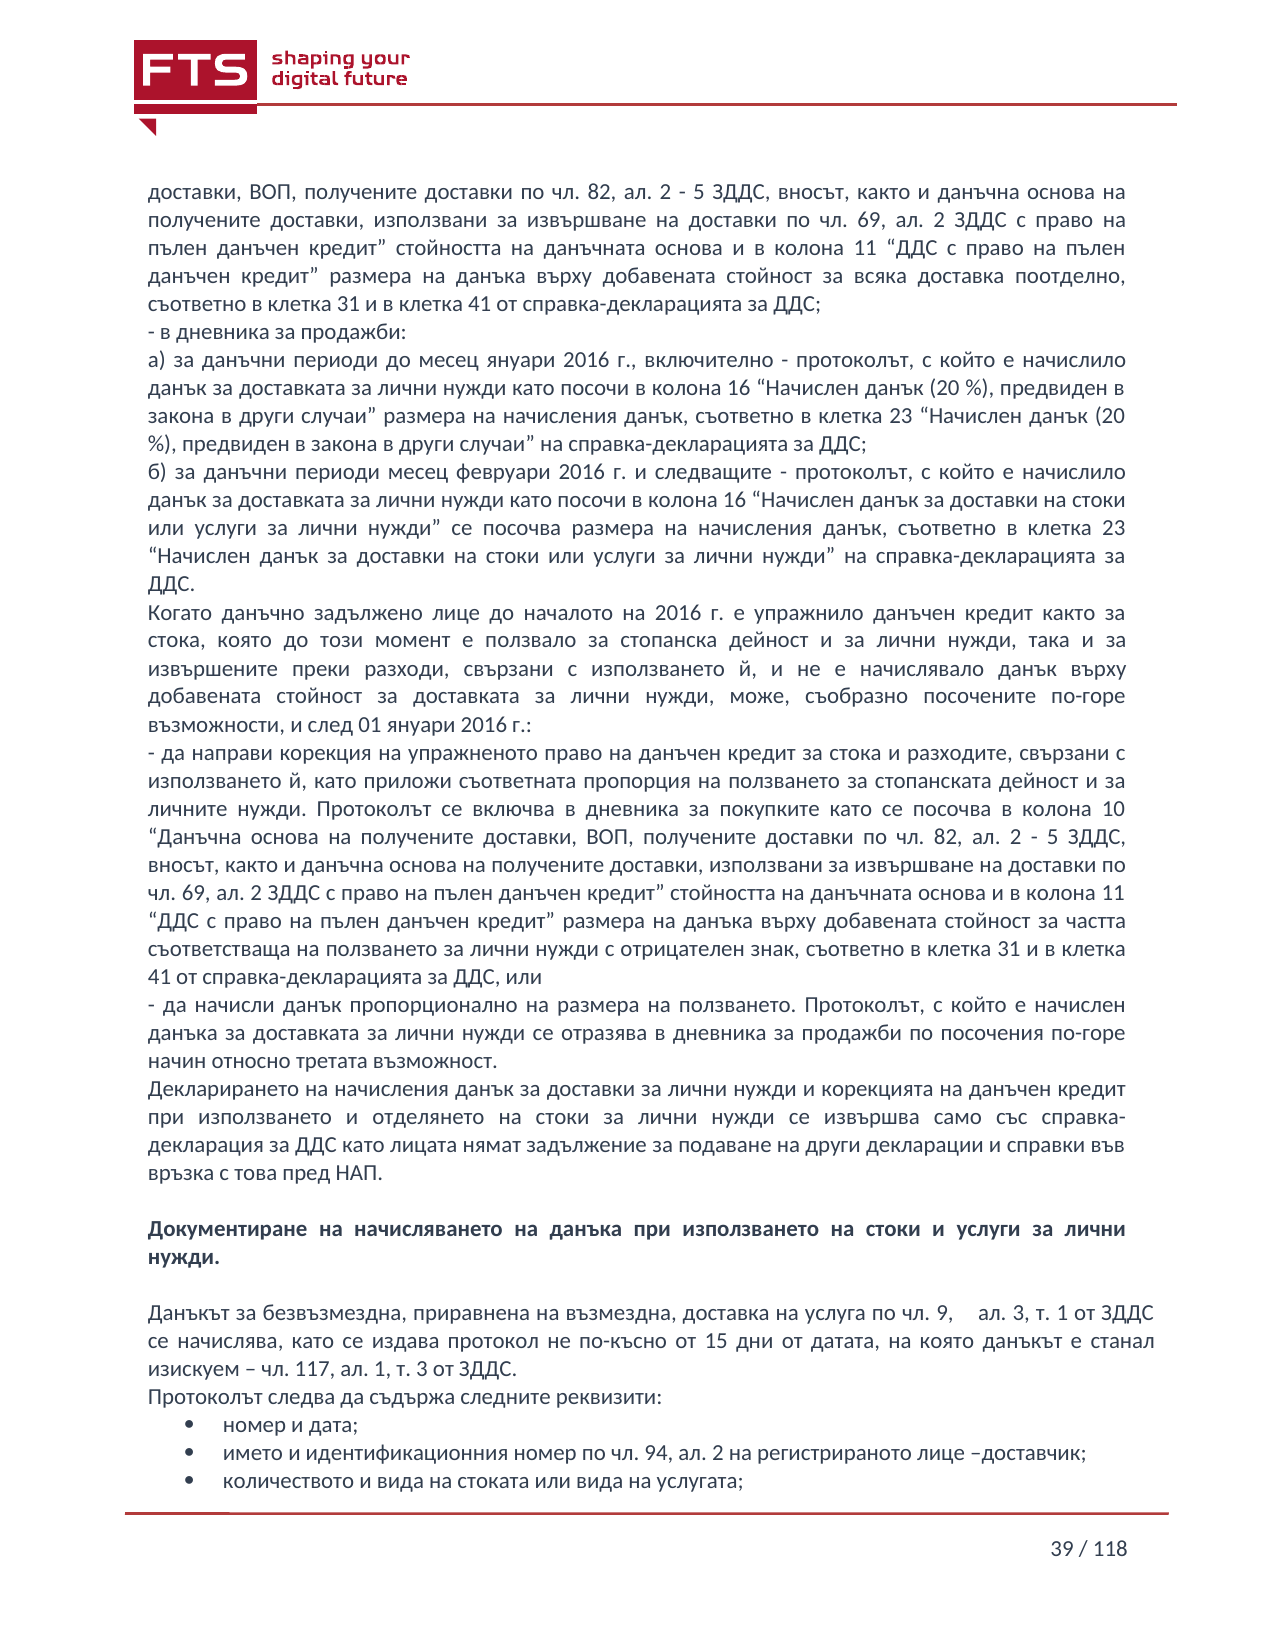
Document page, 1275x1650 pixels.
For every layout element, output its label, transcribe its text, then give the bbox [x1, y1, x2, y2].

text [148, 177, 1127, 317]
text б) за данъчни периоди месец февруари 2016 г. и следващите - протоколът, с който е начислило данък за доставката за лични нужди като посочи в колона 16 “Начислен данък за доставки на стоки или услуги за лични нужди” се посочва размера на начисления данък, съответно в клетка 23 “Начислен данък за доставки на стоки или услуги за лични нужди” на справка-декларацията за ДДС. [148, 457, 1127, 598]
list номер и дата; [185, 1410, 1157, 1438]
text Документиране на начисляването на данъка при използването на стоки и услуги за лични нужди. [148, 1214, 1127, 1270]
text Протоколът следва да съдържа следните реквизити: [148, 1382, 1157, 1410]
list името и идентификационния номер по чл. 94, ал. 2 на регистрираното лице –доставчик; [185, 1438, 1157, 1466]
text - в дневника за продажби: [148, 317, 1127, 345]
list количеството и вида на стоката или вида на услугата; [185, 1466, 1157, 1494]
text - да направи корекция на упражненото право на данъчен кредит за стока и разходите, свързани с използването й, като приложи съответната пропорция на ползването за стопанската дейност и за личните нужди. Протоколът се включва в дневника за покупките като се посочва в колона 10 “Данъчна основа на получените доставки, ВОП, получените доставки по чл. 82, ал. 2 - 5 ЗДДС, вносът, както и данъчна основа на получените доставки, използвани за извършване на доставки по чл. 69, ал. 2 ЗДДС с право на пълен данъчен кредит” стойността на данъчната основа и в колона 11 “ДДС с право на пълен данъчен кредит” размера на данъка върху добавената стойност за частта съответстваща на ползването за лични нужди с отрицателен знак, съответно в клетка 31 и в клетка 41 от справка-декларацията за ДДС, или [148, 738, 1127, 990]
text - да начисли данък пропорционално на размера на ползването. Протоколът, с който е начислен данъка за доставката за лични нужди се отразява в дневника за продажби по посочения по-горе начин относно третата възможност. [148, 990, 1127, 1074]
text Данъкът за безвъзмездна, приравнена на възмездна, доставка на услуга по чл. 9, ал. 3, т. 1 от ЗДДС се начислява, като се издава протокол не по-късно от 15 дни от датата, на която данъкът е станал изискуем – чл. 117, ал. 1, т. 3 от ЗДДС. [148, 1298, 1157, 1382]
text Декларирането на начисления данък за доставки за лични нужди и корекцията на данъчен кредит при използването и отделянето на стоки за лични нужди се извършва само със справка-декларация за ДДС като лицата нямат задължение за подаване на други декларации и справки във връзка с това пред НАП. [148, 1074, 1127, 1186]
text а) за данъчни периоди до месец януари 2016 г., включително - протоколът, с който е начислило данък за доставката за лични нужди като посочи в колона 16 “Начислен данък (20 %), предвиден в закона в други случаи” размера на начисления данък, съответно в клетка 23 “Начислен данък (20 %), предвиден в закона в други случаи” на справка-декларацията за ДДС; [148, 345, 1127, 457]
text Когато данъчно задължено лице до началото на 2016 г. е упражнило данъчен кредит както за стока, която до този момент е ползвало за стопанска дейност и за лични нужди, така и за извършените преки разходи, свързани с използването й, и не е начислявало данък върху добавената стойност за доставката за лични нужди, може, съобразно посочените по-горе възможности, и след 01 януари 2016 г.: [148, 598, 1127, 738]
